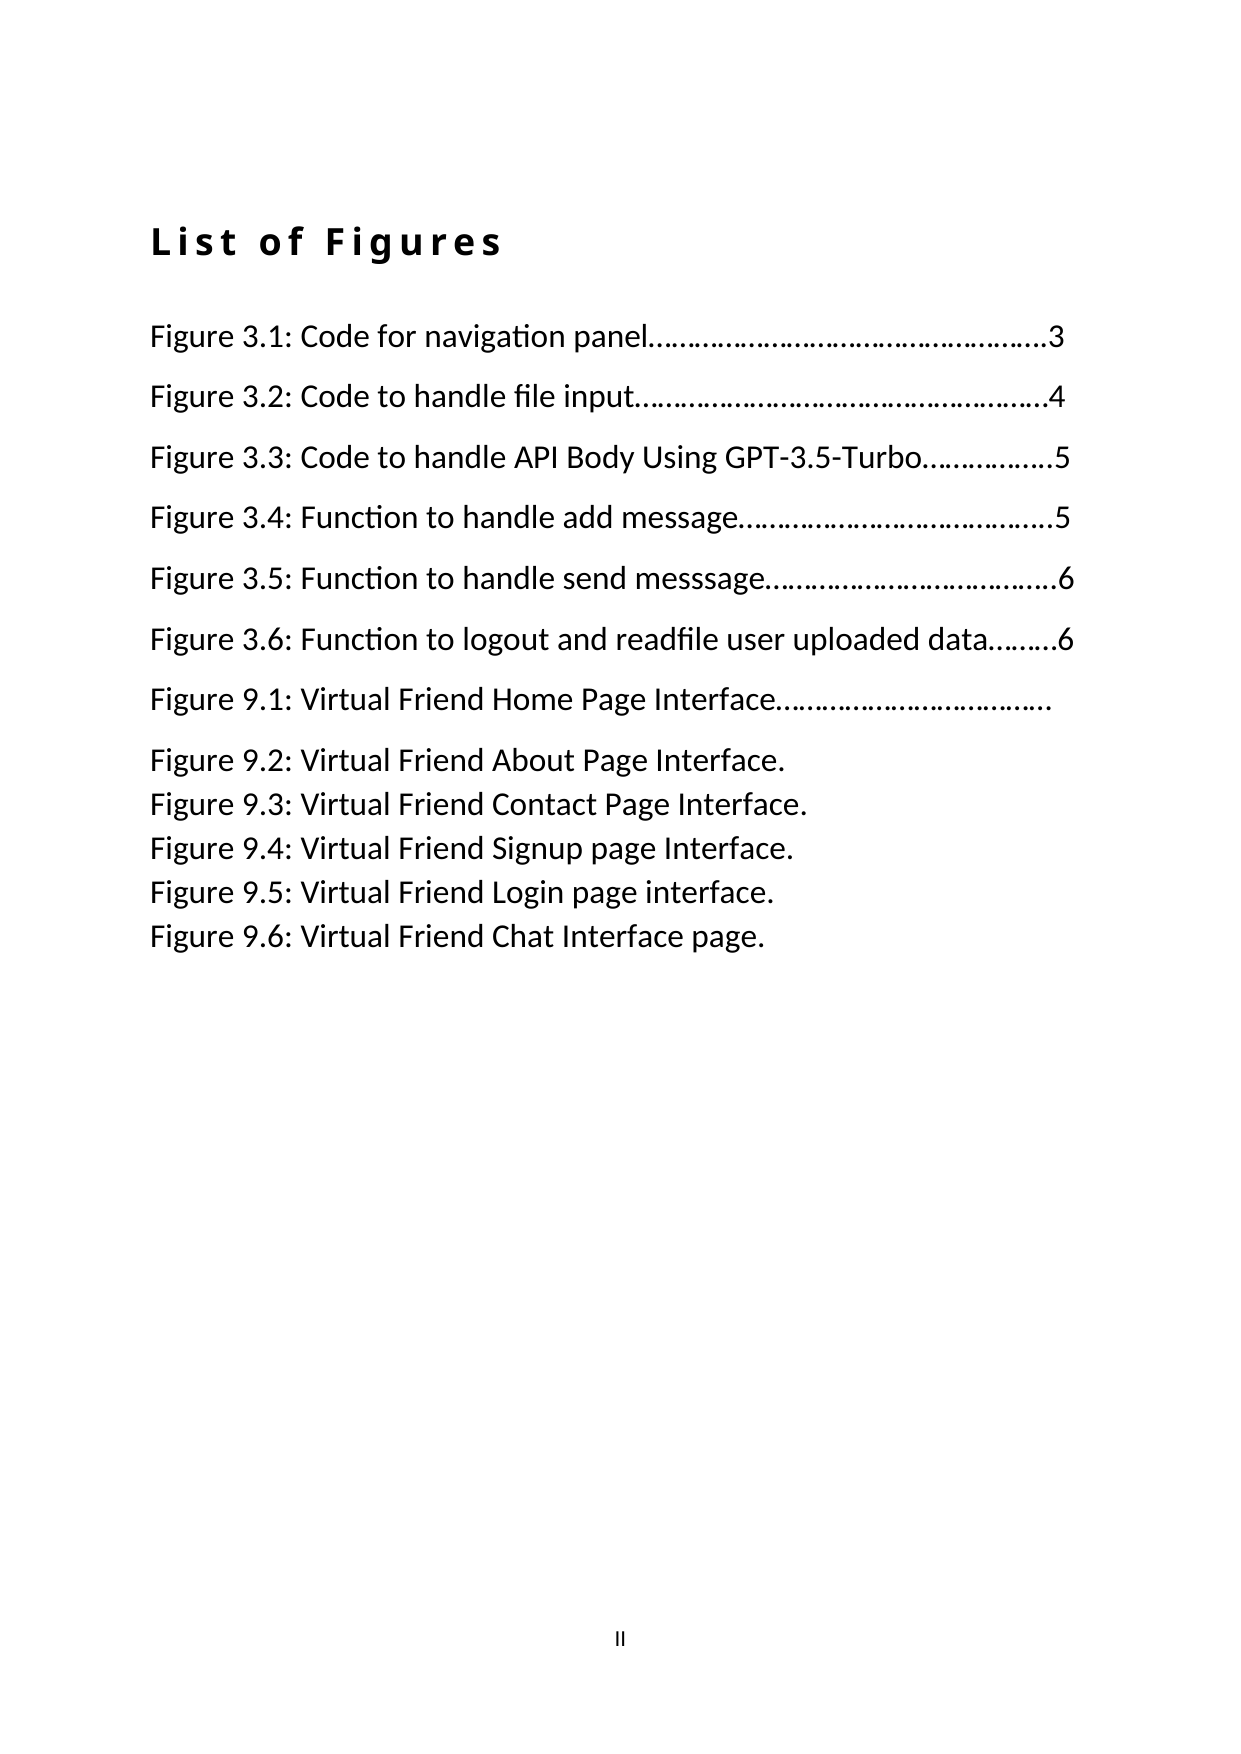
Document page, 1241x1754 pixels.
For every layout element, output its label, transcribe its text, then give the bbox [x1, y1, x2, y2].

text Figure 9.5: Virtual Friend Login page interface. 11 [150, 871, 1090, 912]
text Figure 9.1: Virtual Friend Home Page Interface………………………………9 [150, 678, 1090, 719]
text Figure 3.2: Code to handle file input………………………………………………4 [150, 375, 1090, 416]
text Figure 9.6: Virtual Friend Chat Interface page. 12 [150, 915, 1090, 956]
text Figure 3.6: Function to logout and readfile user uploaded data………6 [150, 618, 1090, 658]
text Figure 3.1: Code for navigation panel…………………………………………….3 [150, 315, 1090, 355]
text Figure 3.5: Function to handle send messsage………………………………..6 [150, 557, 1090, 598]
text Figure 9.3: Virtual Friend Contact Page Interface. 10 [150, 783, 1090, 824]
text Figure 3.3: Code to handle API Body Using GPT-3.5-Turbo……………..5 [150, 436, 1090, 477]
text Figure 9.4: Virtual Friend Signup page Interface. 11 [150, 827, 1090, 868]
text Figure 9.2: Virtual Friend About Page Interface. 10 [150, 739, 1090, 780]
text List of Figures [150, 216, 1090, 267]
text Figure 3.4: Function to handle add message…………………………………..5 [150, 497, 1090, 537]
